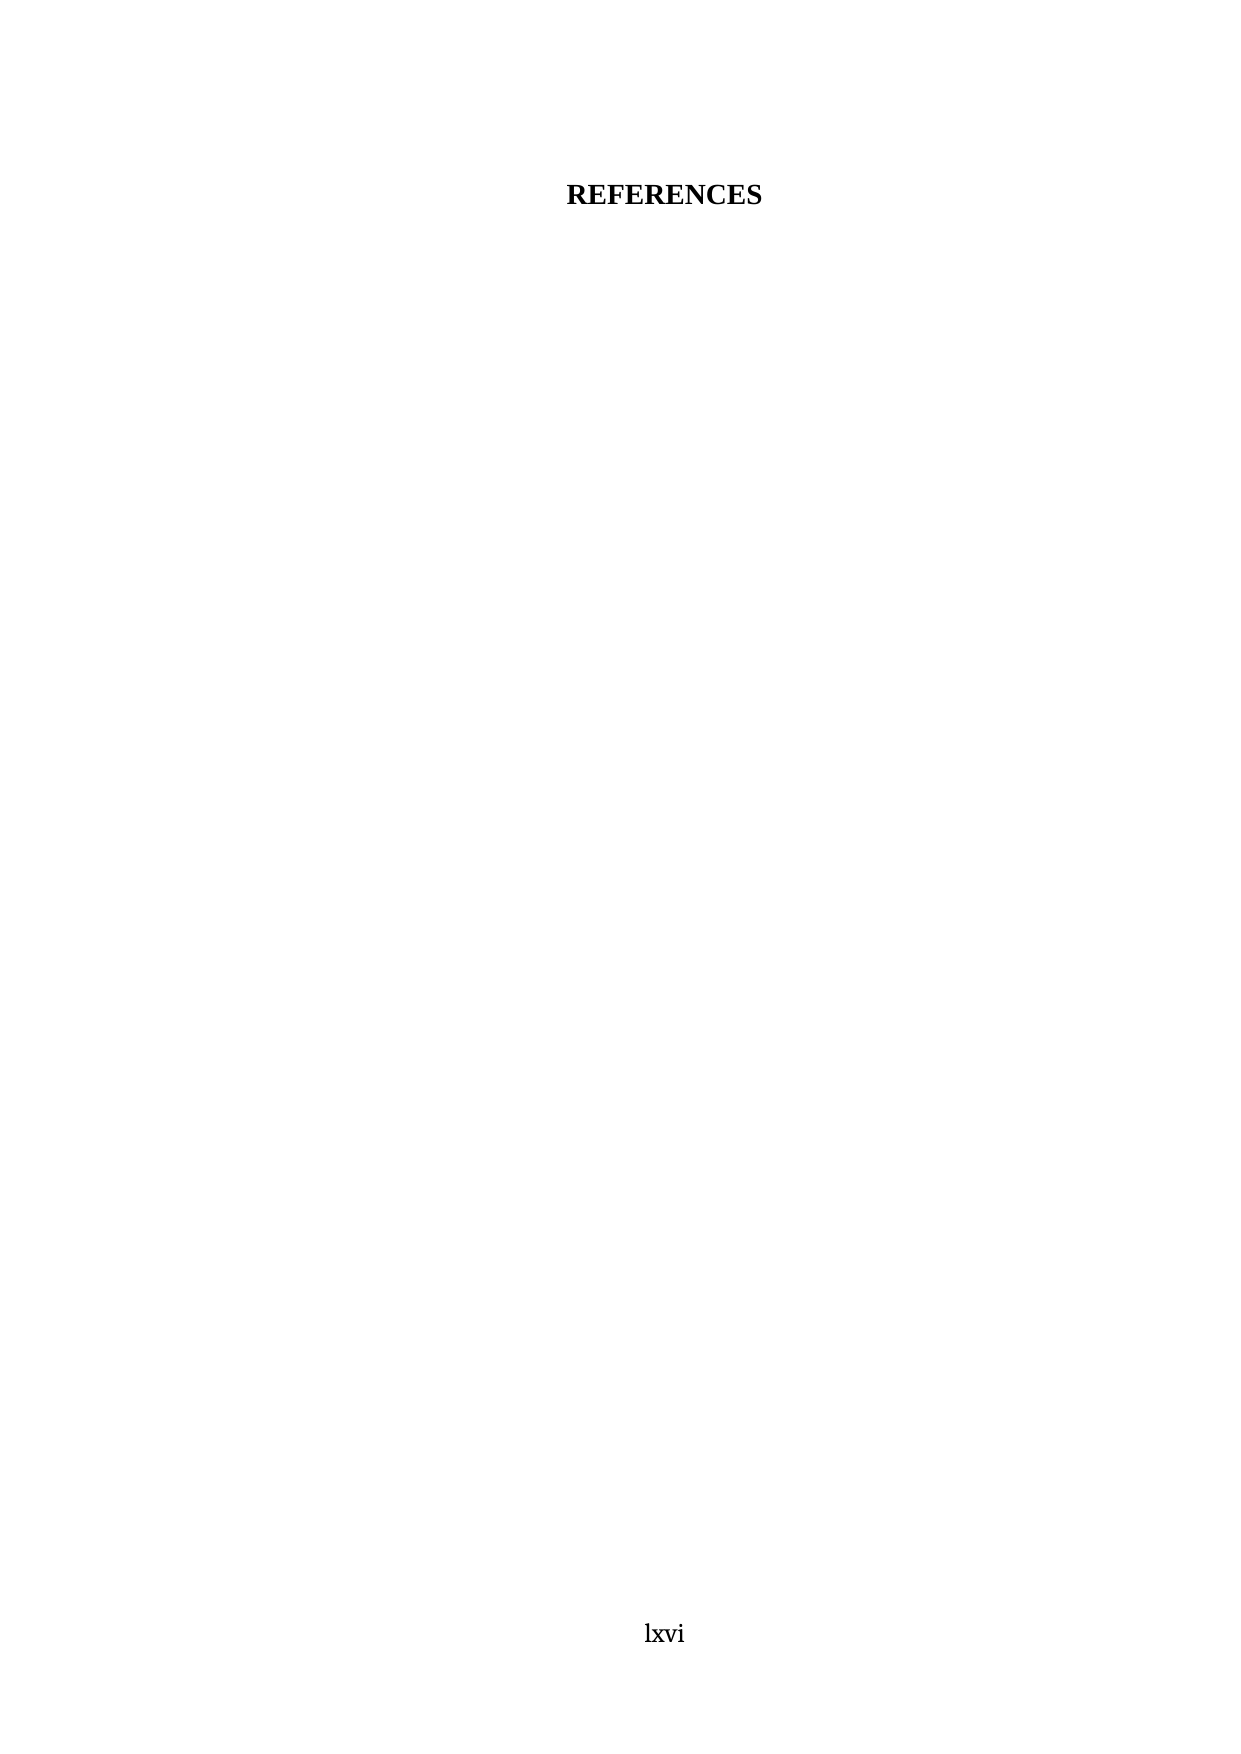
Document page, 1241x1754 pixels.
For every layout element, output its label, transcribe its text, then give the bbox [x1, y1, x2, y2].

subtitle REFERENCES [207, 177, 1122, 211]
